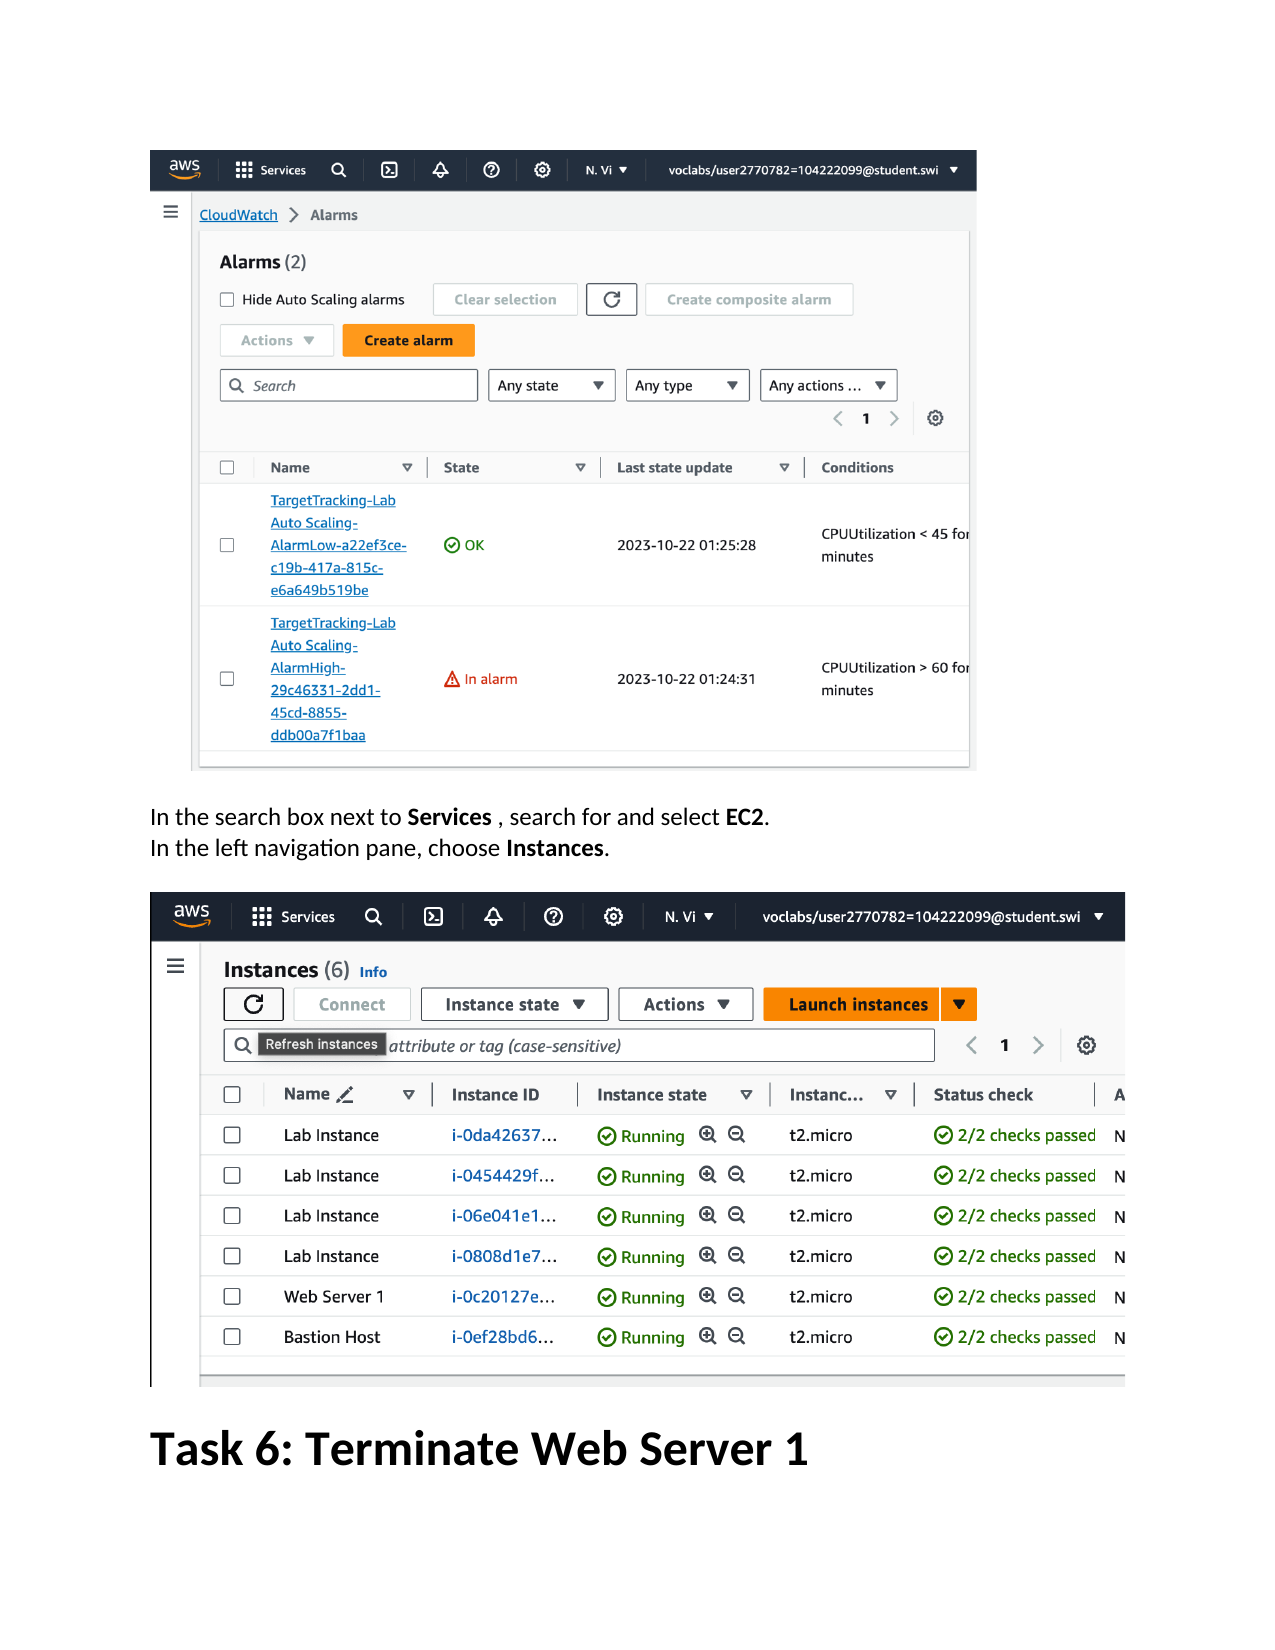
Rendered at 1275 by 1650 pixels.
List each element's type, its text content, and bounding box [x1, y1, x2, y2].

picture [150, 150, 977, 771]
text Task 6: Terminate Web Server 1 [150, 1417, 1125, 1478]
text In the search box next to Services , search for and select EC2. [150, 801, 1125, 832]
text In the left navigation pane, choose Instances. [150, 832, 1125, 862]
picture [150, 892, 1125, 1387]
